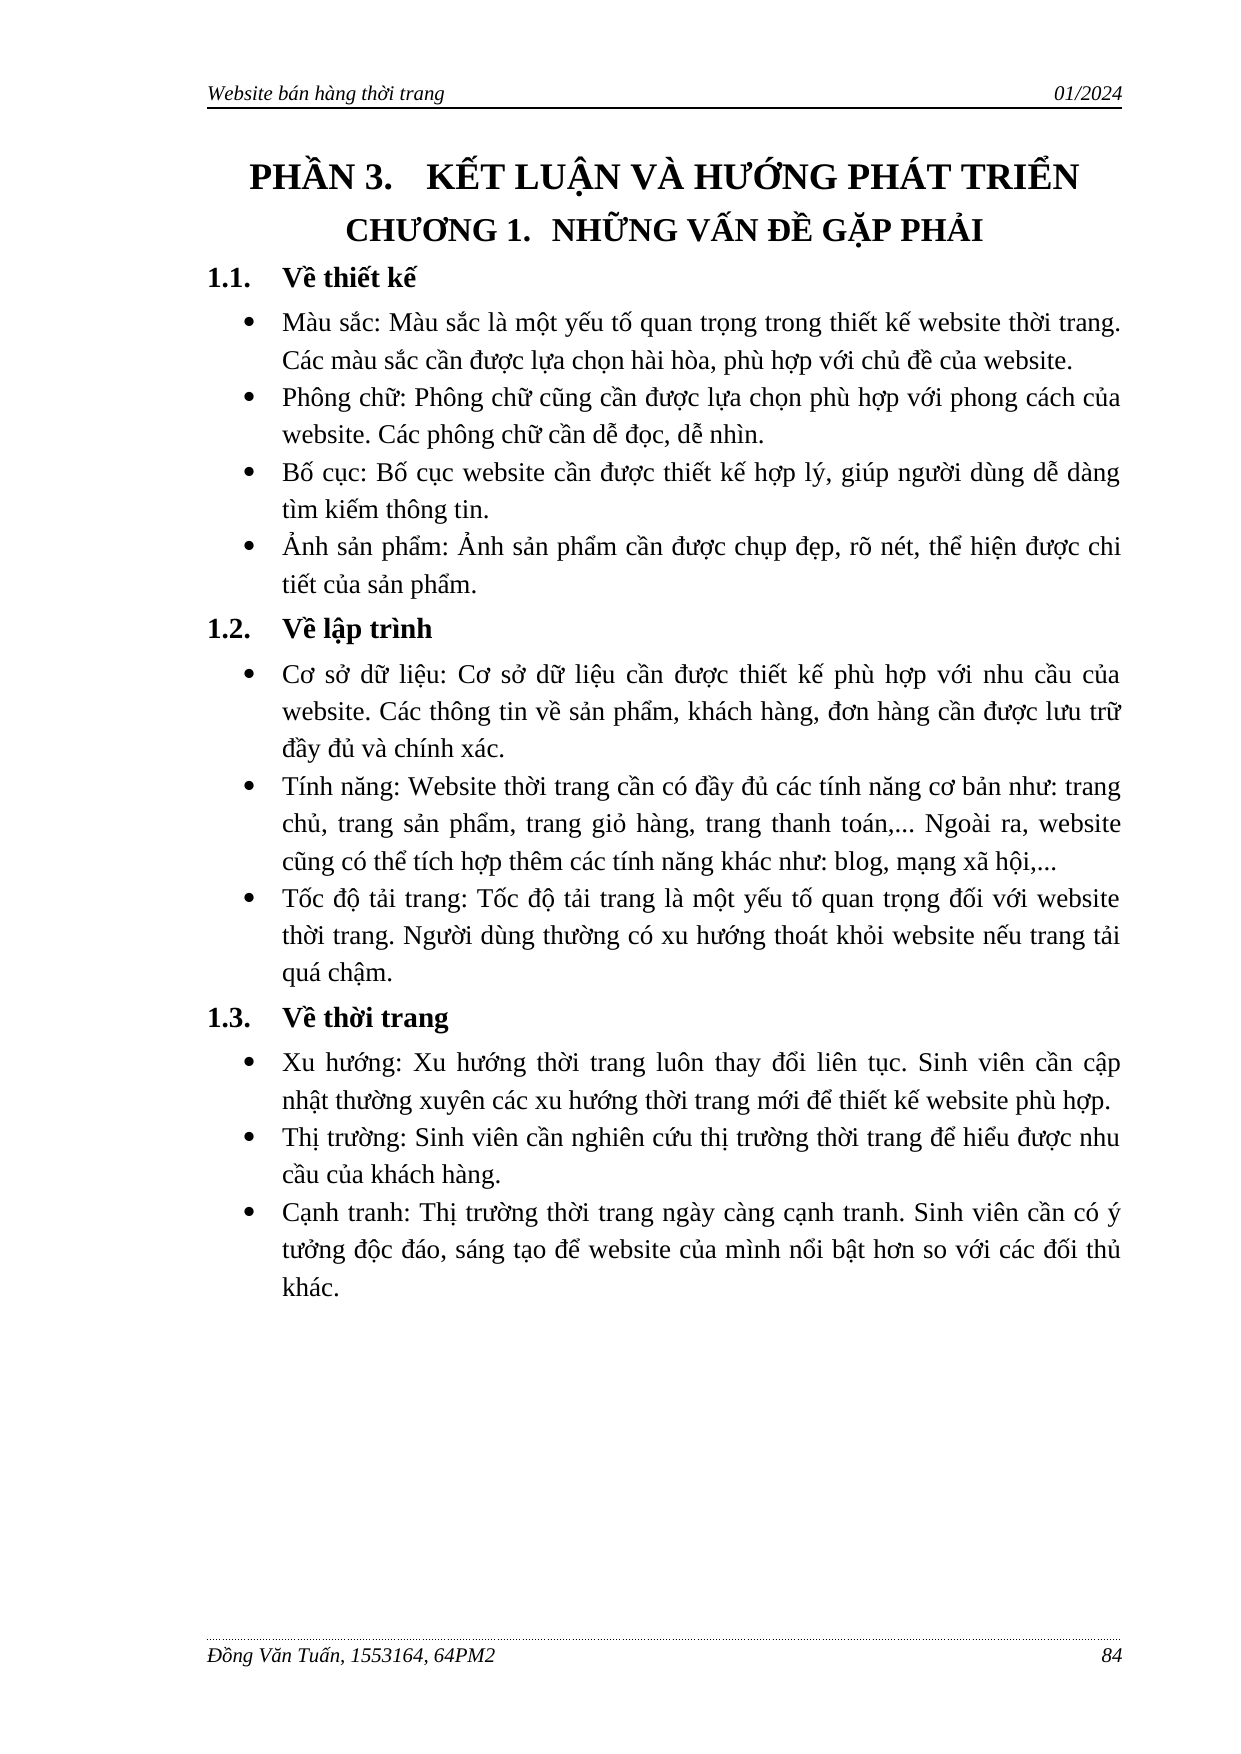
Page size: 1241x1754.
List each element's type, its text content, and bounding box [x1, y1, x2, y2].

subtitle Về thiết kế [207, 260, 1122, 293]
subtitle NHỮNG VẤN ĐỀ GẶP PHẢI [207, 210, 1122, 248]
list Cơ sở dữ liệu: Cơ sở dữ liệu cần được thiết kế phù hợp với nhu cầu của website. Các thông tin về sản phẩm, khách hàng, đơn hàng cần được lưu trữ đầy đủ và chính xác. [244, 658, 1122, 764]
list Bố cục: Bố cục website cần được thiết kế hợp lý, giúp người dùng dễ dàng tìm kiếm thông tin. [244, 456, 1122, 524]
list Tính năng: Website thời trang cần có đầy đủ các tính năng cơ bản như: trang chủ, trang sản phẩm, trang giỏ hàng, trang thanh toán,... Ngoài ra, website cũng có thể tích hợp thêm các tính năng khác như: blog, mạng xã hội,... [244, 770, 1122, 876]
list Ảnh sản phẩm: Ảnh sản phẩm cần được chụp đẹp, rõ nét, thể hiện được chi tiết của sản phẩm. [244, 531, 1122, 599]
subtitle Về lập trình [207, 611, 1122, 645]
list Thị trường: Sinh viên cần nghiên cứu thị trường thời trang để hiểu được nhu cầu của khách hàng. [244, 1121, 1122, 1190]
subtitle KẾT LUẬN VÀ HƯỚNG PHÁT TRIỂN [207, 154, 1122, 197]
list Xu hướng: Xu hướng thời trang luôn thay đổi liên tục. Sinh viên cần cập nhật thường xuyên các xu hướng thời trang mới để thiết kế website phù hợp. [244, 1047, 1122, 1115]
subtitle Về thời trang [207, 1000, 1122, 1034]
list Tốc độ tải trang: Tốc độ tải trang là một yếu tố quan trọng đối với website thời trang. Người dùng thường có xu hướng thoát khỏi website nếu trang tải quá chậm. [244, 882, 1122, 988]
list Màu sắc: Màu sắc là một yếu tố quan trọng trong thiết kế website thời trang. Các màu sắc cần được lựa chọn hài hòa, phù hợp với chủ đề của website. [244, 306, 1122, 375]
list Cạnh tranh: Thị trường thời trang ngày càng cạnh tranh. Sinh viên cần có ý tưởng độc đáo, sáng tạo để website của mình nổi bật hơn so với các đối thủ khác. [244, 1196, 1122, 1302]
list Phông chữ: Phông chữ cũng cần được lựa chọn phù hợp với phong cách của website. Các phông chữ cần dễ đọc, dễ nhìn. [244, 381, 1122, 450]
